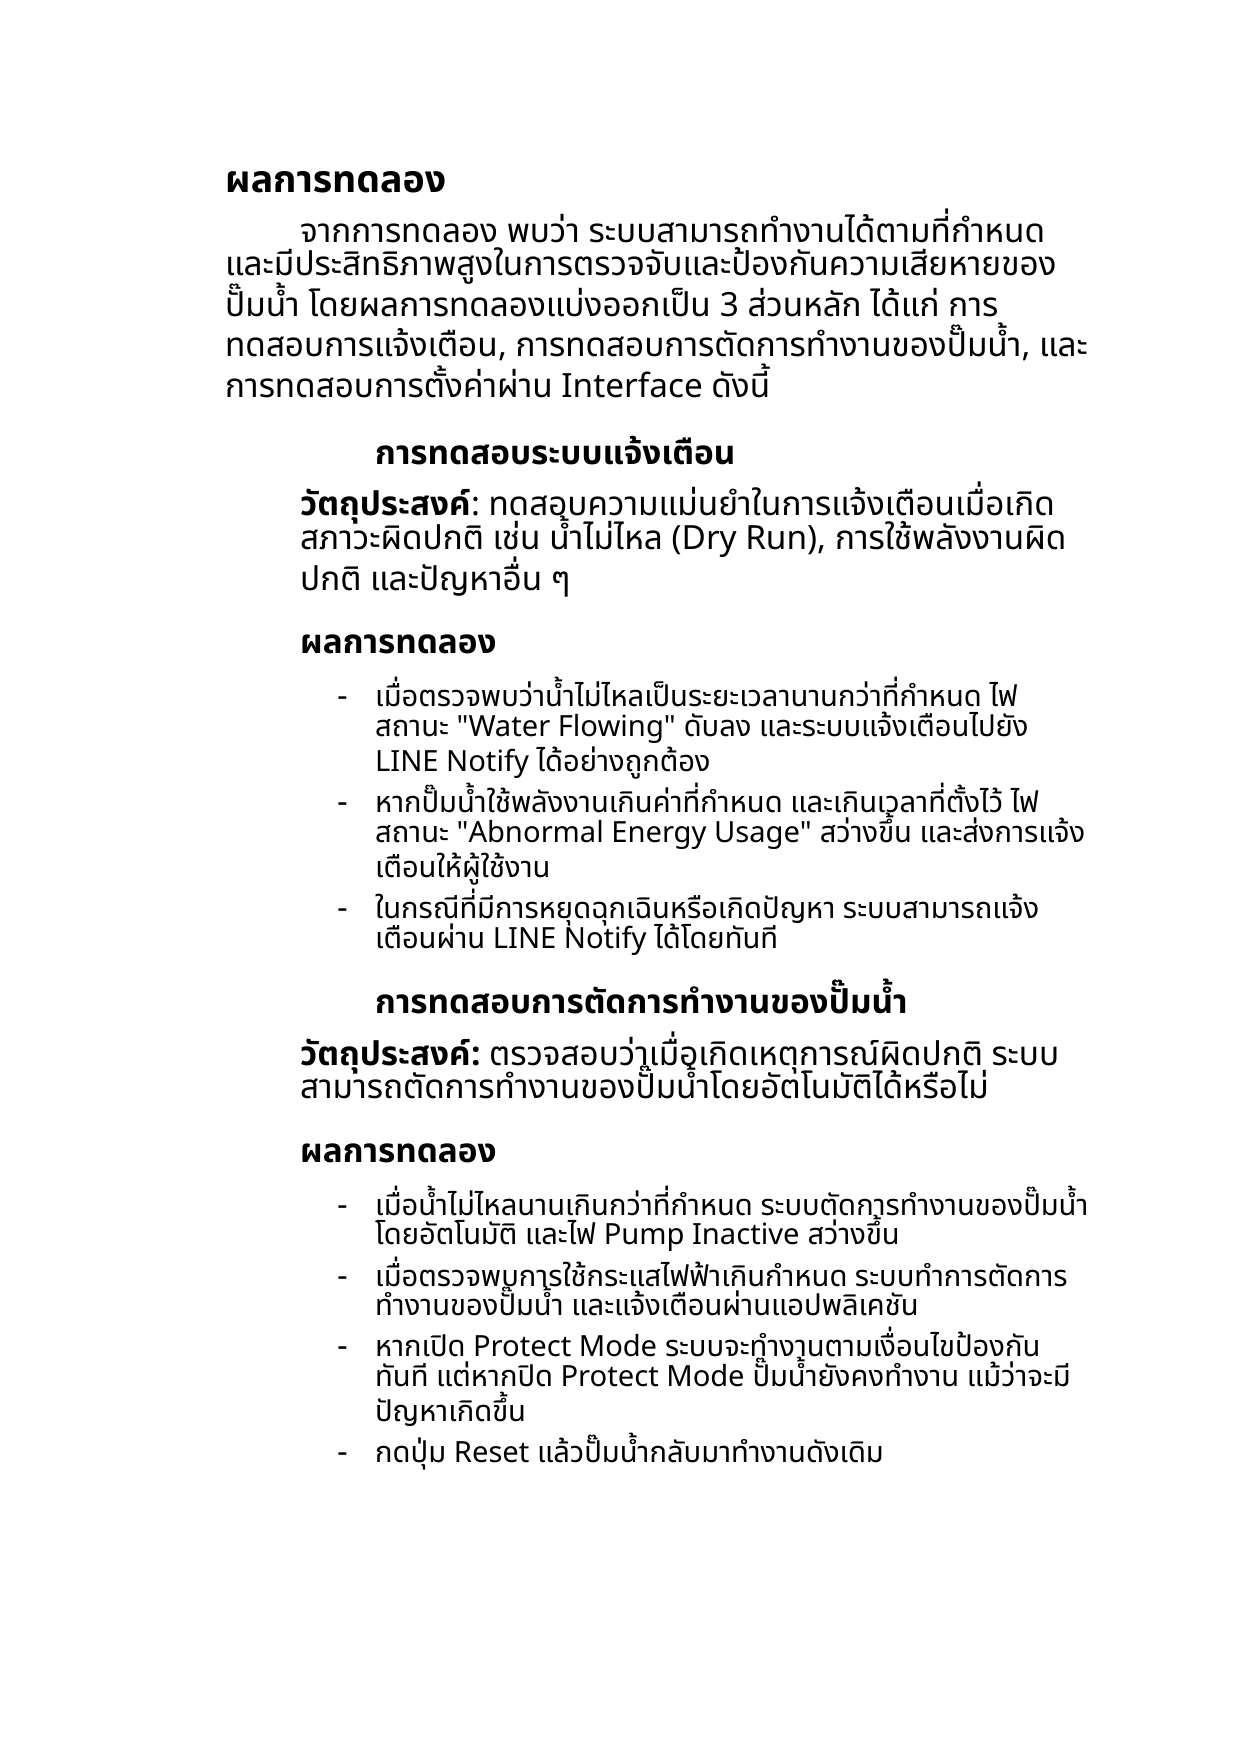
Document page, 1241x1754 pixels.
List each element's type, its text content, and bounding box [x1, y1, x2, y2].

text ผลการทดลอง [300, 622, 1090, 662]
text ผลการทดลอง [300, 1130, 1090, 1170]
subtitle การทดสอบการตัดการทำงานของปั๊มน้ำ [300, 978, 1090, 1029]
text วัตถุประสงค์: ตรวจสอบว่าเมื่อเกิดเหตุการณ์ผิดปกติ ระบบสามารถตัดการทำงานของปั๊มน้ำโดยอัตโนมัติได้หรือไม่ [300, 1033, 1090, 1113]
subtitle ผลการทดลอง [150, 153, 1090, 210]
list เมื่อตรวจพบว่าน้ำไม่ไหลเป็นระยะเวลานานกว่าที่กำหนด ไฟสถานะ "Water Flowing" ดับลง และระบบแจ้งเตือนไปยัง LINE Notify ได้อย่างถูกต้อง [337, 678, 1090, 785]
list หากปั๊มน้ำใช้พลังงานเกินค่าที่กำหนด และเกินเวลาที่ตั้งไว้ ไฟสถานะ "Abnormal Energy Usage" สว่างขึ้น และส่งการแจ้งเตือนให้ผู้ใช้งาน [337, 785, 1090, 891]
subtitle การทดสอบระบบแจ้งเตือน [300, 429, 1090, 479]
list กดปุ่ม Reset แล้วปั๊มน้ำกลับมาทำงานดังเดิม [337, 1434, 1090, 1470]
list เมื่อตรวจพบการใช้กระแสไฟฟ้าเกินกำหนด ระบบทำการตัดการทำงานของปั๊มน้ำ และแจ้งเตือนผ่านแอปพลิเคชัน [337, 1258, 1090, 1328]
list หากเปิด Protect Mode ระบบจะทำงานตามเงื่อนไขป้องกันทันที แต่หากปิด Protect Mode ปั๊มน้ำยังคงทำงาน แม้ว่าจะมีปัญหาเกิดขึ้น [337, 1328, 1090, 1434]
text จากการทดลอง พบว่า ระบบสามารถทำงานได้ตามที่กำหนดและมีประสิทธิภาพสูงในการตรวจจับและป้องกันความเสียหายของปั๊มน้ำ โดยผลการทดลองแบ่งออกเป็น 3 ส่วนหลัก ได้แก่ การทดสอบการแจ้งเตือน, การทดสอบการตัดการทำงานของปั๊มน้ำ, และการทดสอบการตั้งค่าผ่าน Interface ดังนี้ [225, 210, 1090, 412]
list เมื่อน้ำไม่ไหลนานเกินกว่าที่กำหนด ระบบตัดการทำงานของปั๊มน้ำโดยอัตโนมัติ และไฟ Pump Inactive สว่างขึ้น [337, 1187, 1090, 1258]
list ในกรณีที่มีการหยุดฉุกเฉินหรือเกิดปัญหา ระบบสามารถแจ้งเตือนผ่าน LINE Notify ได้โดยทันที [337, 891, 1090, 962]
text วัตถุประสงค์: ทดสอบความแม่นยำในการแจ้งเตือนเมื่อเกิดสภาวะผิดปกติ เช่น น้ำไม่ไหล (Dry Run), การใช้พลังงานผิดปกติ และปัญหาอื่น ๆ [300, 483, 1090, 605]
